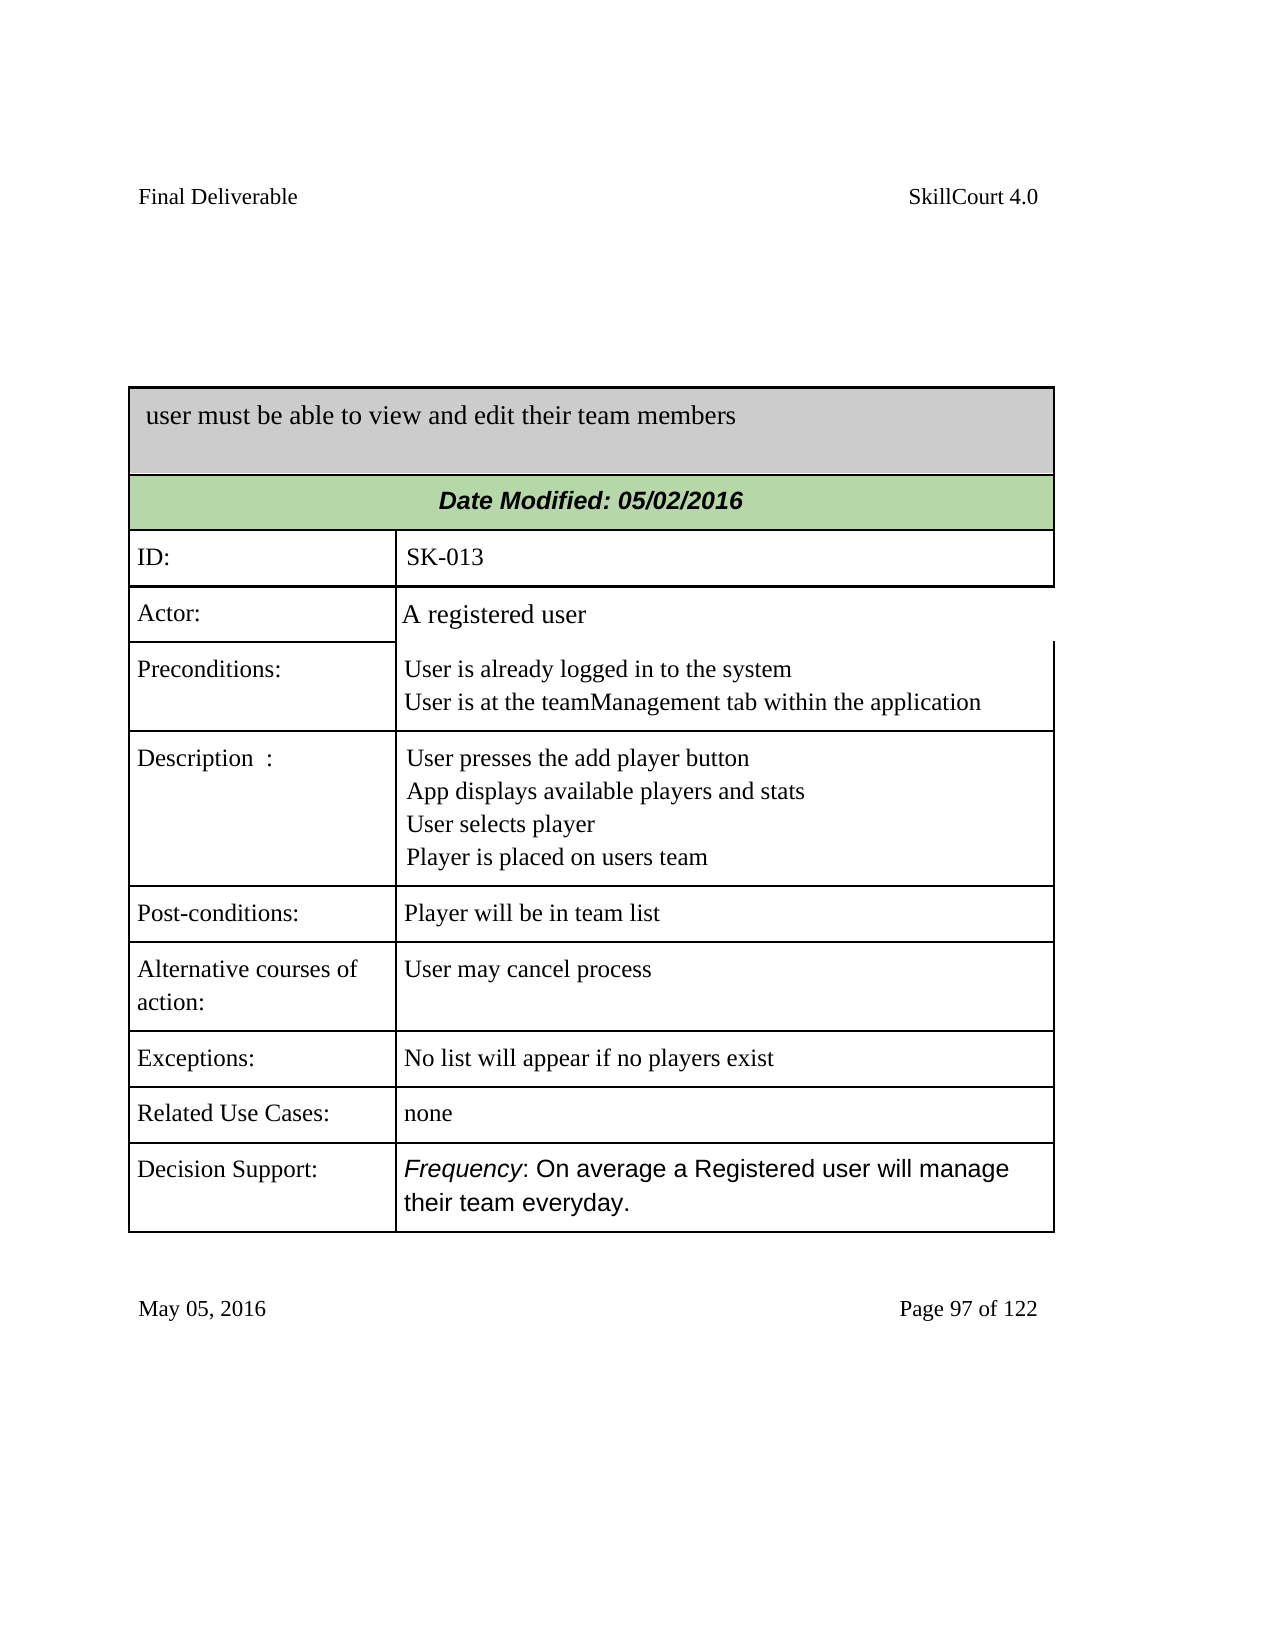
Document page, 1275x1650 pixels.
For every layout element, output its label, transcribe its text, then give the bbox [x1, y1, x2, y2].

table_cell Date Modified: 05/02/2016 [130, 476, 1053, 529]
table_cell none [397, 1088, 1053, 1142]
table_cell User may cancel process [397, 943, 1053, 1030]
table_cell User presses the add player button App displays available players and stats User selects player Player is placed on users team [397, 732, 1053, 885]
table_cell SK-013 [397, 531, 1053, 585]
table_cell Alternative courses of action: [130, 943, 395, 1030]
table_cell Description : [130, 732, 395, 885]
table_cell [397, 1144, 1053, 1231]
table_cell ID: [130, 531, 395, 585]
table_cell Actor: [130, 588, 395, 641]
table_header user must be able to view and edit their team members [130, 389, 1053, 473]
table_cell Preconditions: [130, 643, 395, 730]
table_cell No list will appear if no players exist [397, 1032, 1053, 1086]
table_cell Related Use Cases: [130, 1088, 395, 1142]
table_cell Post-conditions: [130, 887, 395, 941]
table_cell User is already logged in to the system User is at the teamManagement tab within the application [397, 641, 1053, 730]
table_cell Decision Support: [130, 1144, 395, 1231]
table_cell Exceptions: [130, 1032, 395, 1086]
table_cell A registered user [397, 588, 1053, 641]
table_cell Player will be in team list [397, 887, 1053, 941]
